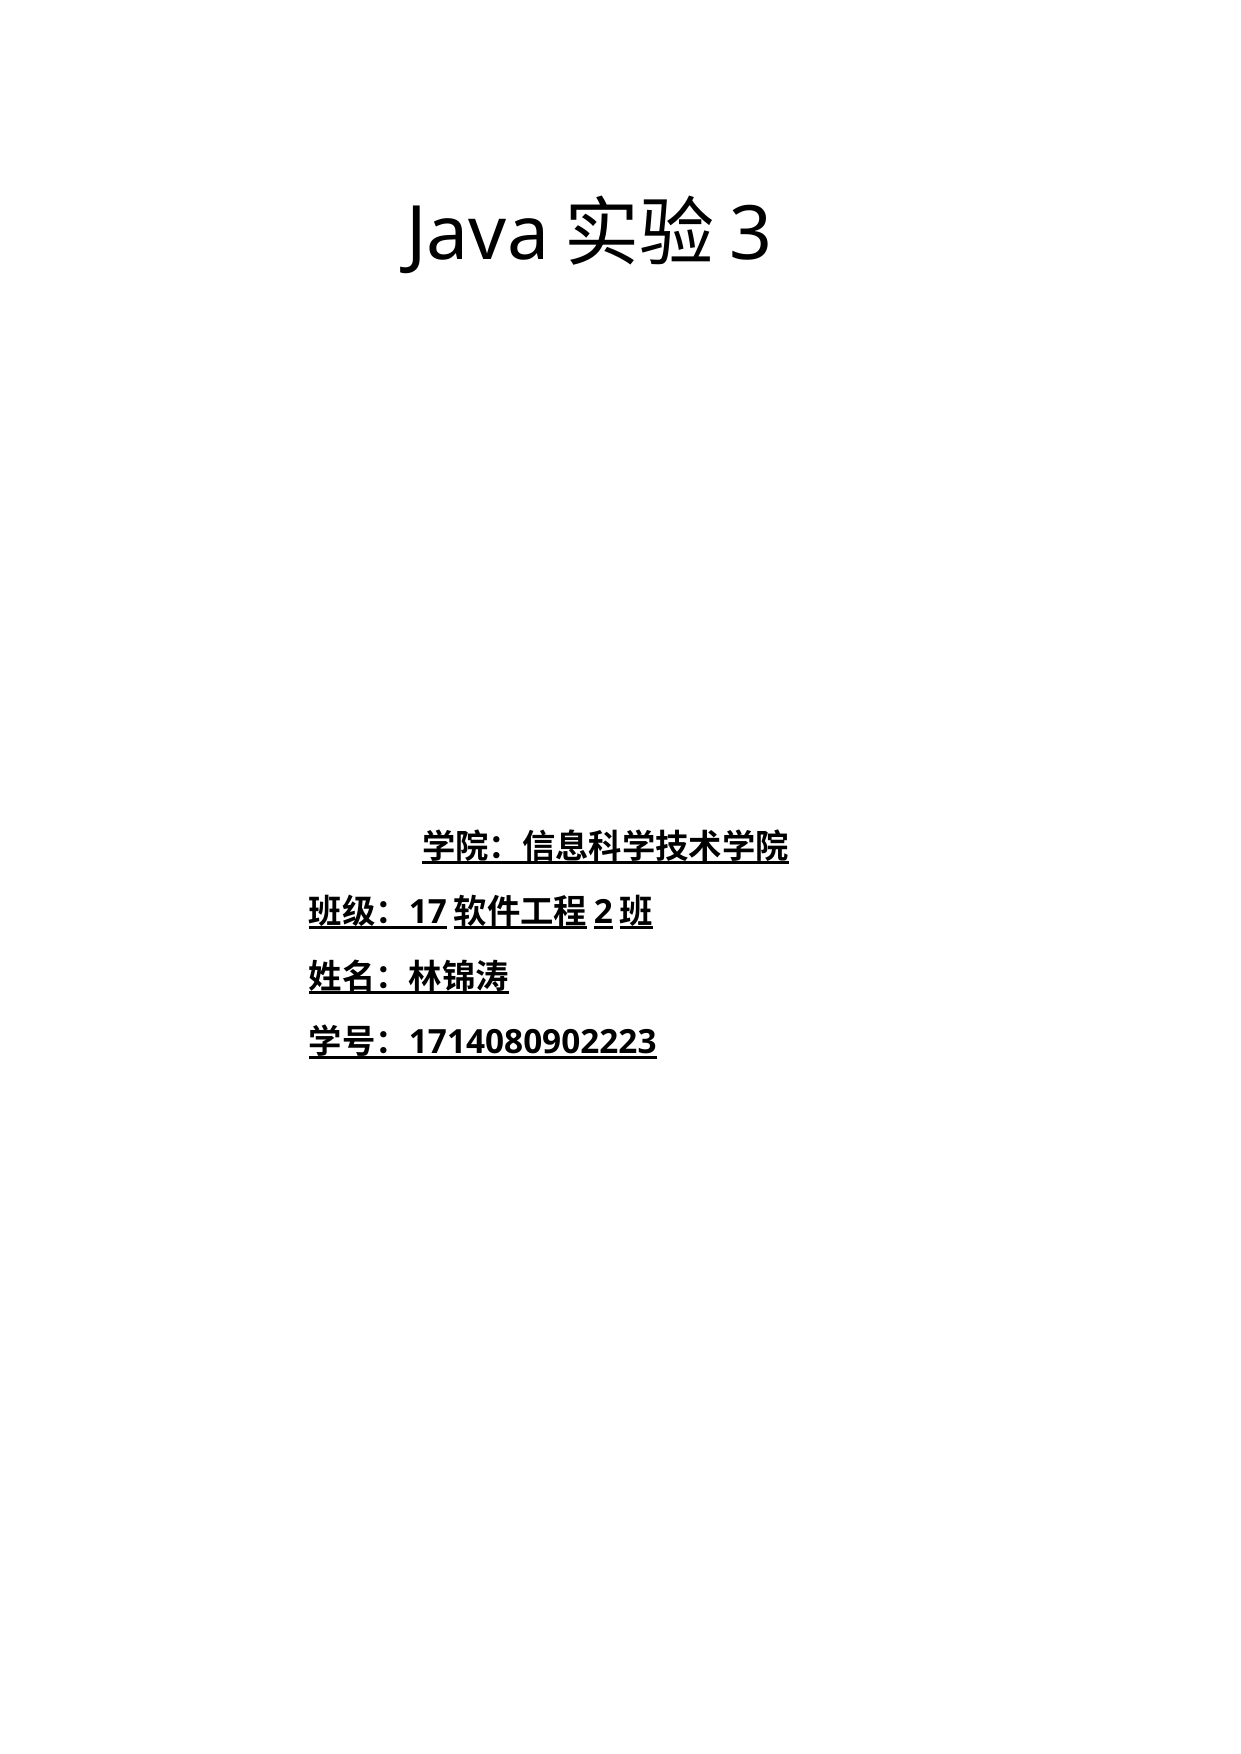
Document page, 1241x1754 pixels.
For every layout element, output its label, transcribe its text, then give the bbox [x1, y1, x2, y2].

text 姓名：林锦涛 [187, 942, 1053, 1007]
text 学院：信息科学技术学院 [187, 812, 1053, 877]
text 学号：1714080902223 [187, 1007, 1053, 1072]
text Java实验3 [187, 162, 1053, 292]
text 班级：17软件工程2班 [187, 877, 1053, 942]
